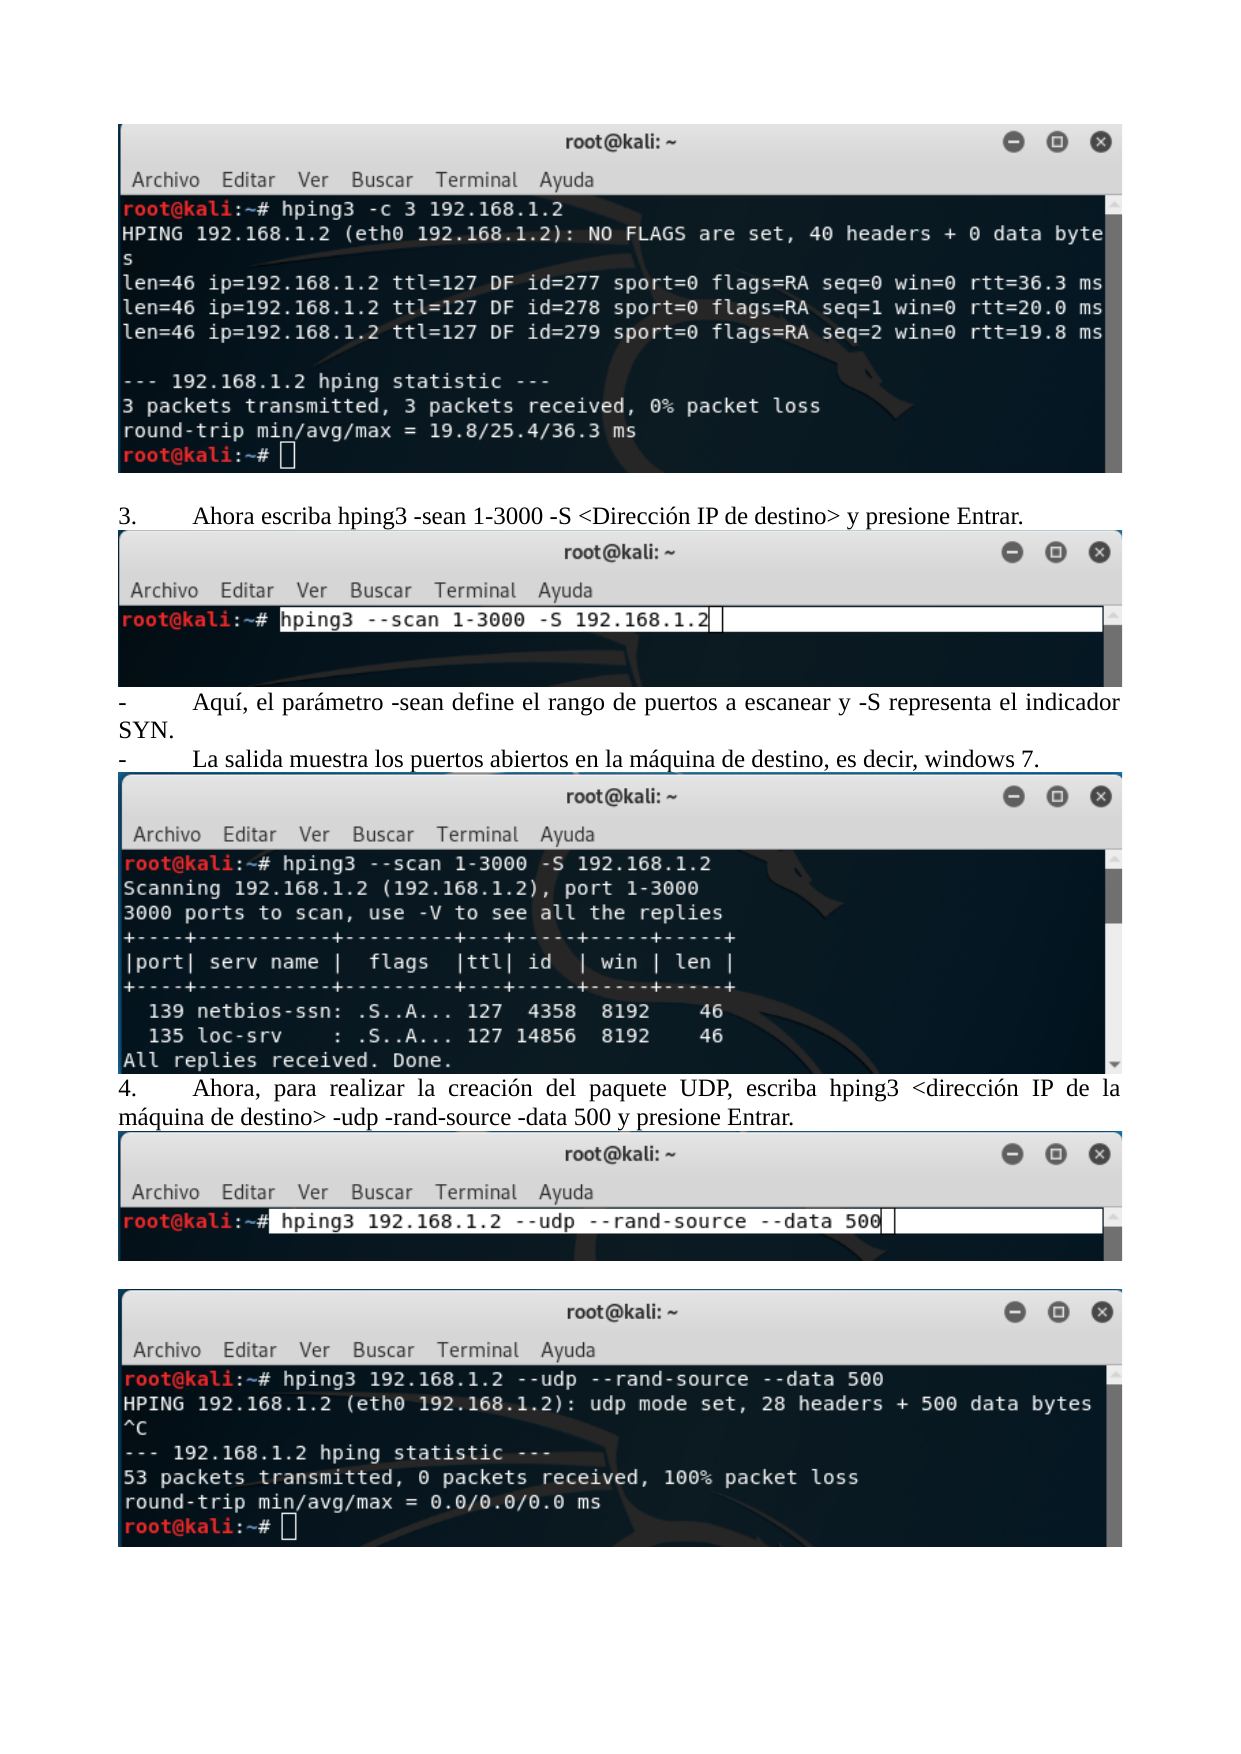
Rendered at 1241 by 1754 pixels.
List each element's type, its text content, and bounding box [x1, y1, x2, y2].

picture [118, 530, 1123, 687]
text - Aquí, el parámetro -sean define el rango de puertos a escanear y -S representa el indicador SYN. [118, 687, 1122, 744]
picture [118, 1131, 1123, 1261]
text 4. Ahora, para realizar la creación del paquete UDP, escriba hping3 <dirección IP de la máquina de destino> -udp -rand-source -data 500 y presione Entrar. [118, 1074, 1122, 1131]
text 3. Ahora escriba hping3 -sean 1-3000 -S <Dirección IP de destino> y presione Entrar. [118, 501, 1122, 530]
picture [118, 1289, 1123, 1547]
text - La salida muestra los puertos abiertos en la máquina de destino, es decir, windows 7. [118, 744, 1122, 772]
picture [118, 772, 1123, 1074]
picture [118, 124, 1123, 473]
